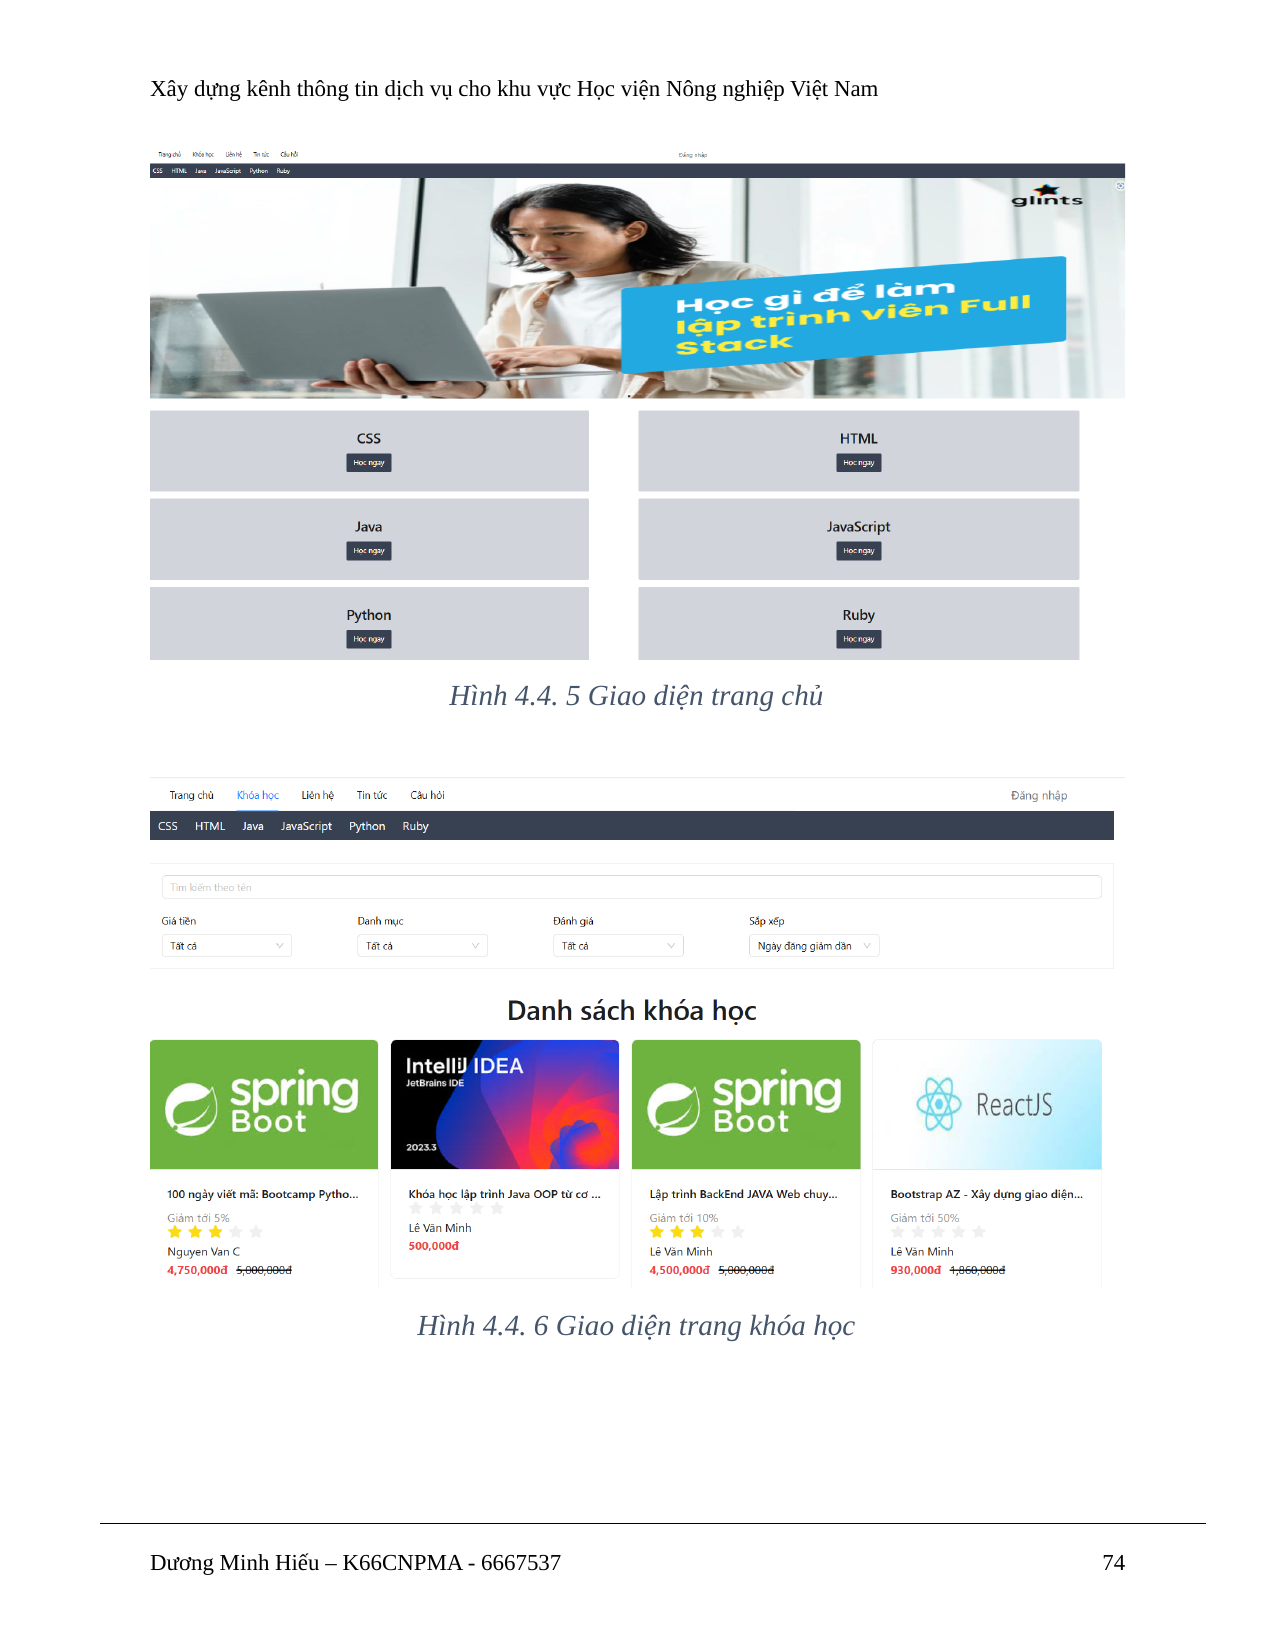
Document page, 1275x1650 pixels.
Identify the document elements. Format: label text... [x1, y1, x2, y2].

text Hình 4.4. 5 Giao diện trang chủ [150, 678, 1125, 712]
text Hình 4.4. 6 Giao diện trang khóa học [150, 1308, 1125, 1341]
picture [150, 150, 1125, 660]
picture [150, 777, 1125, 1289]
